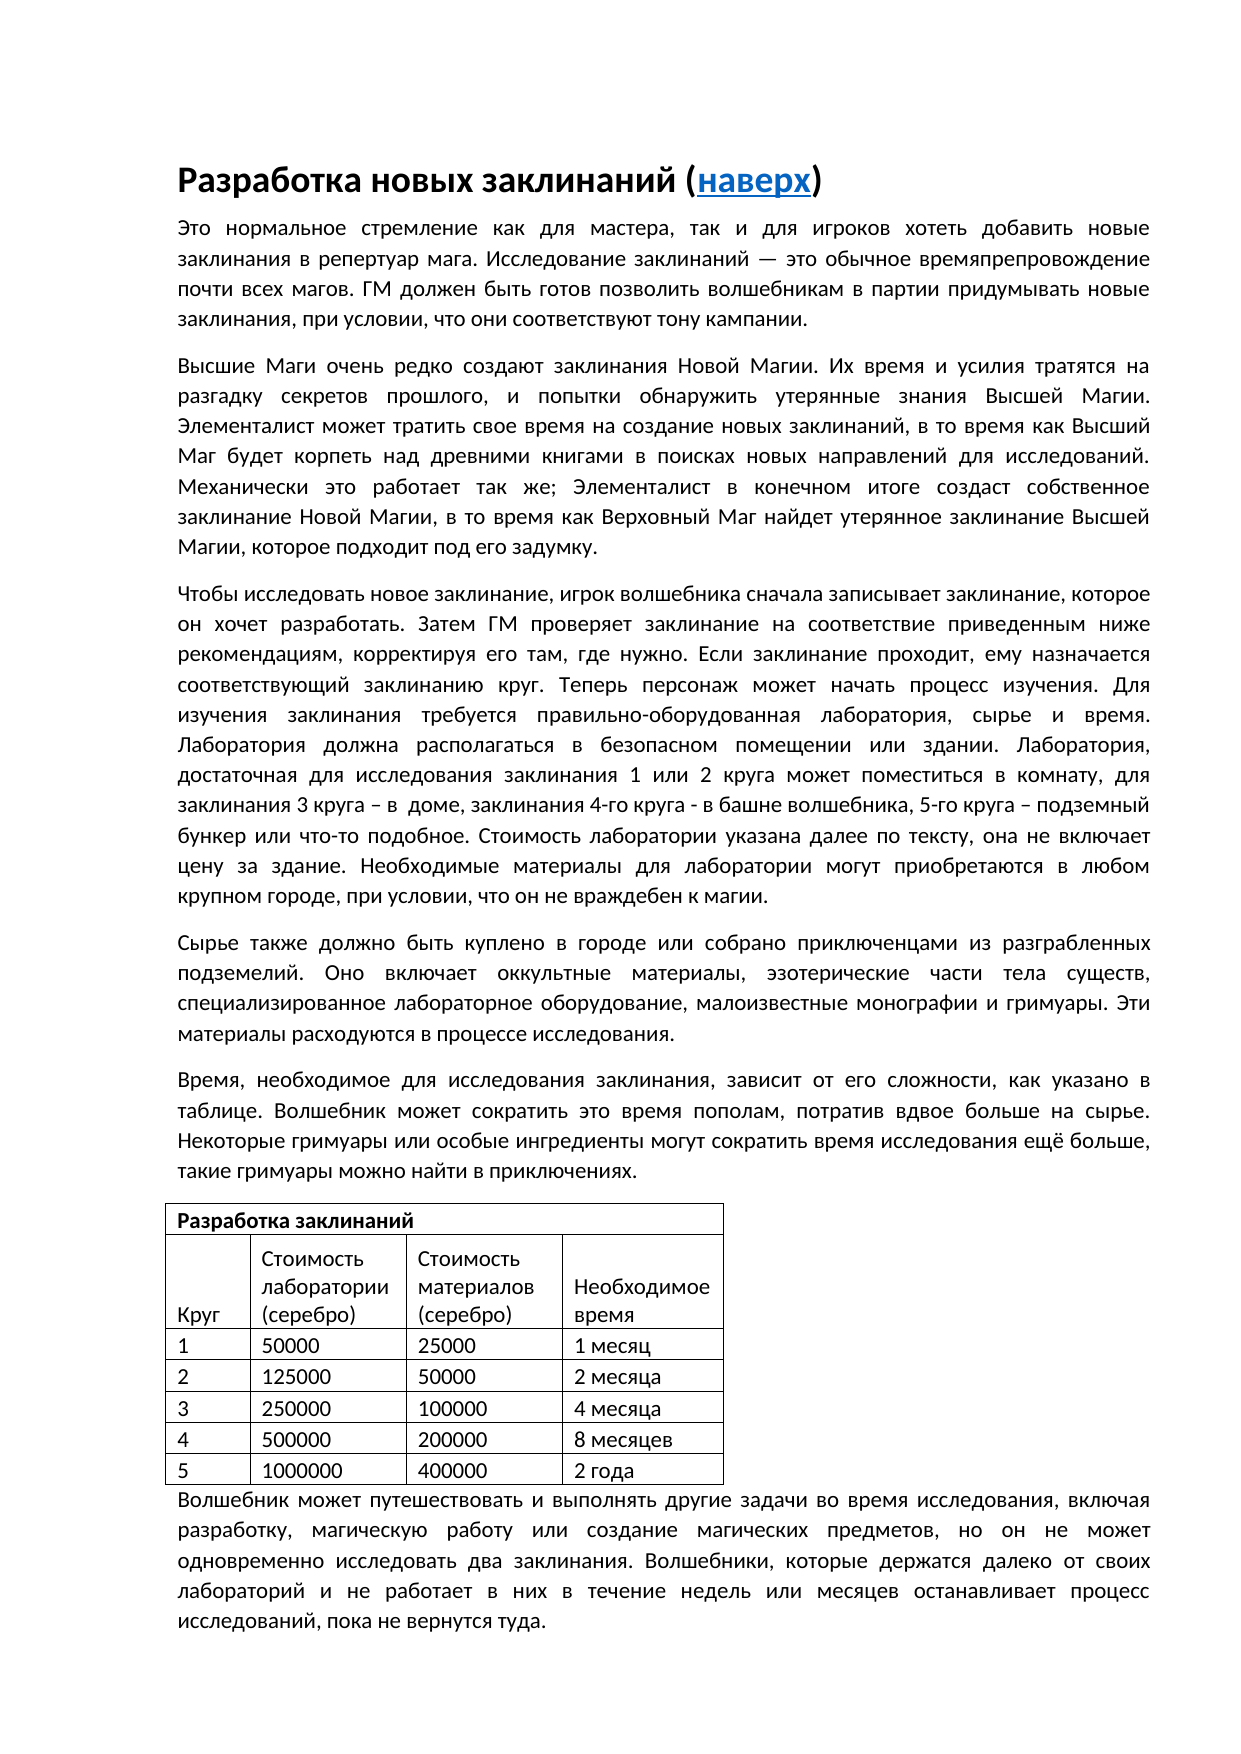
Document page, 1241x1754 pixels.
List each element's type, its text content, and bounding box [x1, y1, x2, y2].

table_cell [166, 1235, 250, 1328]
text Сырье также должно быть куплено в городе или собрано приключенцами из разграбленных подземелий. Оно включает оккультные материалы, эзотерические части тела существ, специализированное лабораторное оборудование, малоизвестные монографии и гримуары. Эти материалы расходуются в процессе исследования. [177, 928, 1152, 1047]
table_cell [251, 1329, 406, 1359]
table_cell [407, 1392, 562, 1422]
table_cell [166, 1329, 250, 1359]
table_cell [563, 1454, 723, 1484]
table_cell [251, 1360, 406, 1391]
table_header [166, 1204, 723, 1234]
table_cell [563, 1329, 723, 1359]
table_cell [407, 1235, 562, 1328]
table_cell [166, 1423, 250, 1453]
text Это нормальное стремление как для мастера, так и для игроков хотеть добавить новые заклинания в репертуар мага. Исследование заклинаний — это обычное времяпрепровождение почти всех магов. ГМ должен быть готов позволить волшебникам в партии придумывать новые заклинания, при условии, что они соответствуют тону кампании. [177, 213, 1152, 332]
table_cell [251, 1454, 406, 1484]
text Время, необходимое для исследования заклинания, зависит от его сложности, как указано в таблице. Волшебник может сократить это время пополам, потратив вдвое больше на сырье. Некоторые гримуары или особые ингредиенты могут сократить время исследования ещё больше, такие гримуары можно найти в приключениях. [177, 1066, 1152, 1184]
text Высшие Маги очень редко создают заклинания Новой Магии. Их время и усилия тратятся на разгадку секретов прошлого, и попытки обнаружить утерянные знания Высшей Магии. Элементалист может тратить свое время на создание новых заклинаний, в то время как Высший Маг будет корпеть над древними книгами в поисках новых направлений для исследований. Механически это работает так же; Элементалист в конечном итоге создаст собственное заклинание Новой Магии, в то время как Верховный Маг найдет утерянное заклинание Высшей Магии, которое подходит под его задумку. [177, 351, 1152, 560]
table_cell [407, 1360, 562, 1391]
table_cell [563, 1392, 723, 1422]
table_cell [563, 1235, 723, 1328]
subtitle Разработка новых заклинаний (наверх) [177, 156, 1152, 201]
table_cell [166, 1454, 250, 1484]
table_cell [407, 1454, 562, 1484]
text Волшебник может путешествовать и выполнять другие задачи во время исследования, включая разработку, магическую работу или создание магических предметов, но он не может одновременно исследовать два заклинания. Волшебники, которые держатся далеко от своих лабораторий и не работает в них в течение недель или месяцев останавливает процесс исследований, пока не вернутся туда. [177, 1485, 1152, 1634]
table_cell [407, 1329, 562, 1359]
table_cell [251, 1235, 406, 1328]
text Чтобы исследовать новое заклинание, игрок волшебника сначала записывает заклинание, которое он хочет разработать. Затем ГМ проверяет заклинание на соответствие приведенным ниже рекомендациям, корректируя его там, где нужно. Если заклинание проходит, ему назначается соответствующий заклинанию круг. Теперь персонаж может начать процесс изучения. Для изучения заклинания требуется правильно-оборудованная лаборатория, сырье и время. Лаборатория должна располагаться в безопасном помещении или здании. Лаборатория, достаточная для исследования заклинания 1 или 2 круга может поместиться в комнату, для заклинания 3 круга – в доме, заклинания 4-го круга - в башне волшебника, 5-го круга – подземный бункер или что-то подобное. Стоимость лаборатории указана далее по тексту, она не включает цену за здание. Необходимые материалы для лаборатории могут приобретаются в любом крупном городе, при условии, что он не враждебен к магии. [177, 579, 1152, 909]
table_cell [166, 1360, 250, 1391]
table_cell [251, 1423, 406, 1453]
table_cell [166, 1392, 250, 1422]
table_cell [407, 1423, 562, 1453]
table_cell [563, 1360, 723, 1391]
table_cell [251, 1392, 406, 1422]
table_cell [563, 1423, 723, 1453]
